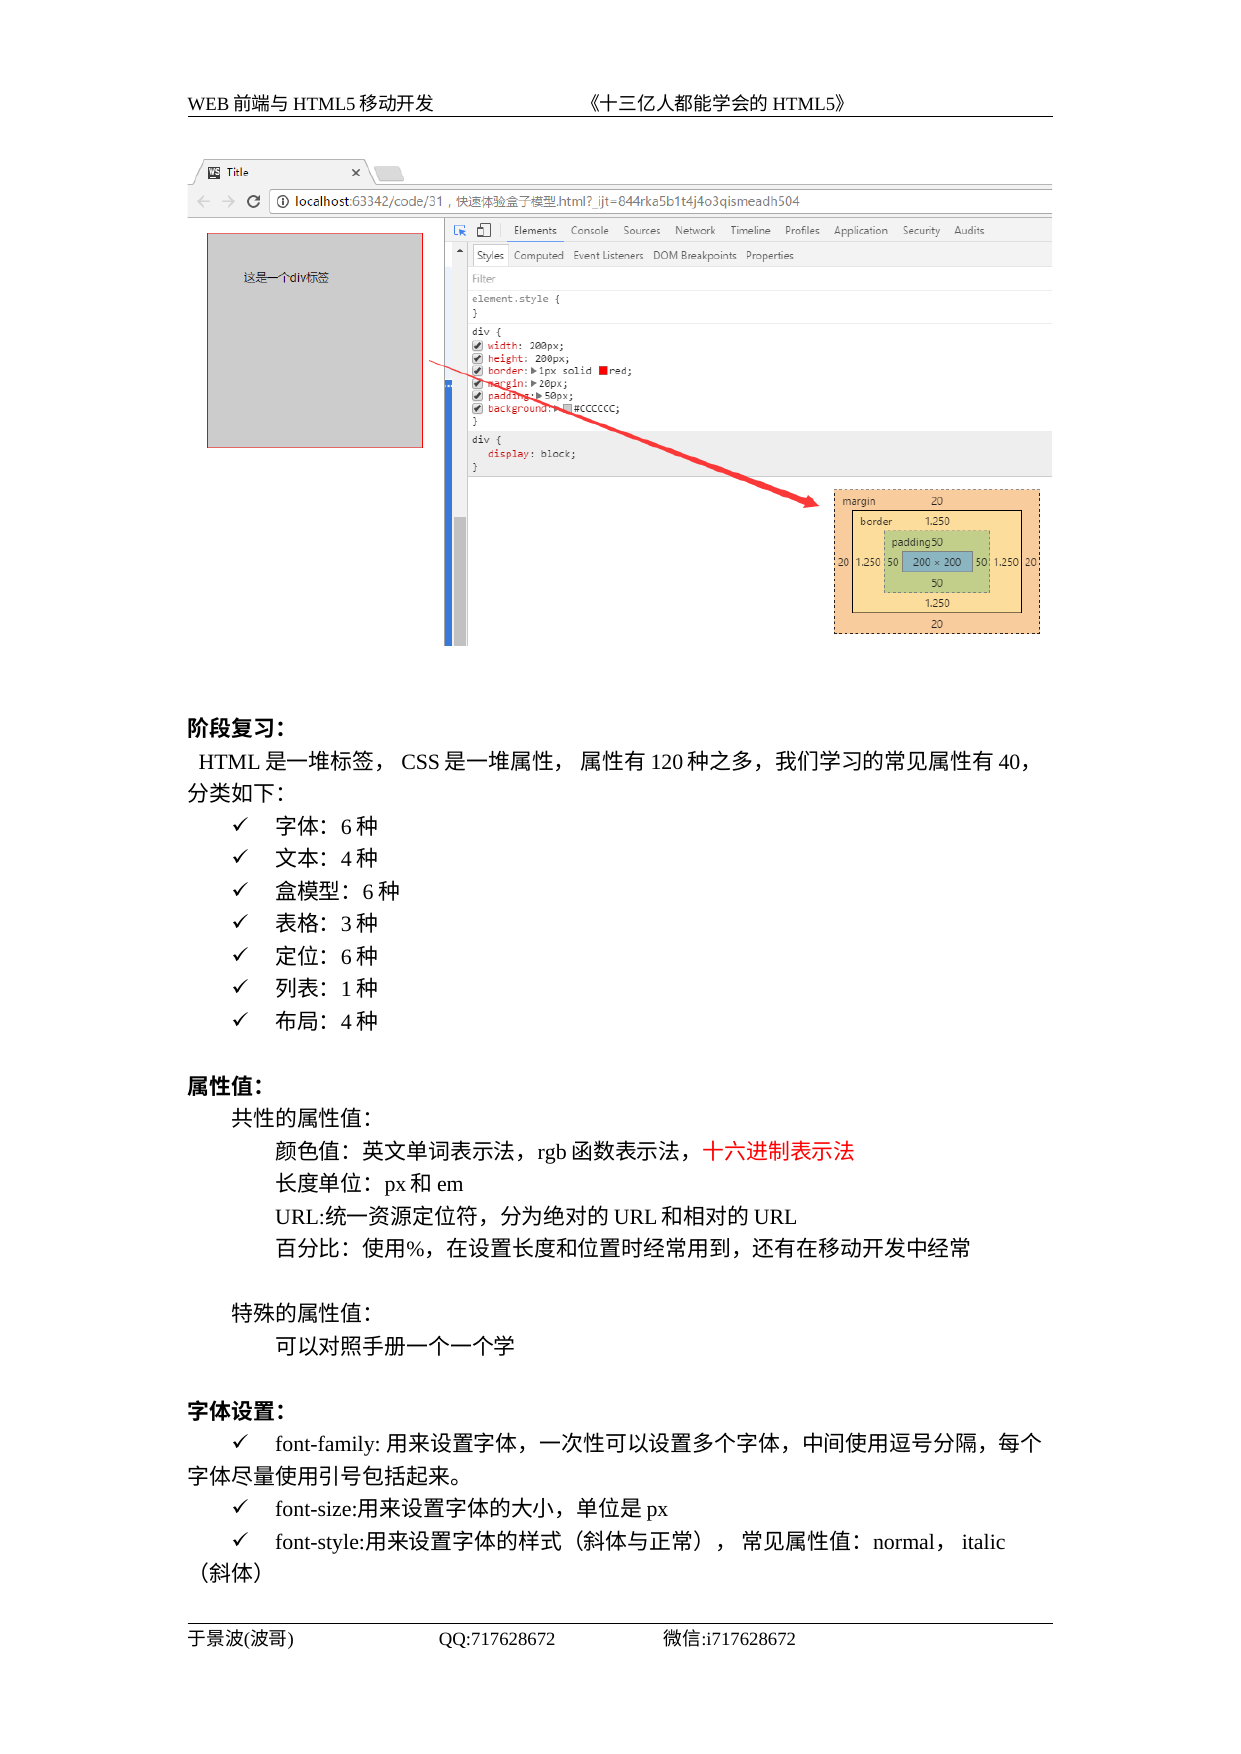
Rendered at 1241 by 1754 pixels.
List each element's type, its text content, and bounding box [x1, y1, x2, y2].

picture [187, 159, 1053, 646]
text 特殊的属性值： [187, 1296, 1053, 1328]
text 颜色值：英文单词表示法，rgb函数表示法，十六进制表示法 [231, 1133, 1053, 1166]
list 布局：4种 [187, 1003, 1053, 1036]
list font-style:用来设置字体的样式（斜体与正常）， 常见属性值：normal， italic （斜体） [187, 1523, 1053, 1588]
text 长度单位：px和em [231, 1166, 1053, 1198]
list font-size:用来设置字体的大小，单位是px [187, 1491, 1053, 1523]
list font-family: 用来设置字体，一次性可以设置多个字体，中间使用逗号分隔，每个字体尽量使用引号包括起来。 [187, 1426, 1053, 1491]
text 属性值： [187, 1068, 1053, 1101]
text HTML是一堆标签， CSS是一堆属性， 属性有120种之多，我们学习的常见属性有40， 分类如下： [187, 743, 1053, 808]
list 盒模型：6种 [187, 873, 1053, 906]
list 列表：1种 [187, 971, 1053, 1003]
text 阶段复习： [187, 711, 1053, 743]
text 共性的属性值： [187, 1101, 1053, 1133]
list 文本：4种 [187, 841, 1053, 873]
list 字体：6种 [187, 808, 1053, 841]
text 百分比：使用%，在设置长度和位置时经常用到，还有在移动开发中经常 [231, 1231, 1053, 1263]
text 字体设置： [187, 1393, 1053, 1426]
text URL:统一资源定位符，分为绝对的URL和相对的URL [231, 1198, 1053, 1231]
text 可以对照手册一个一个学 [231, 1328, 1053, 1361]
list 定位：6种 [187, 938, 1053, 971]
list 表格：3种 [187, 906, 1053, 938]
